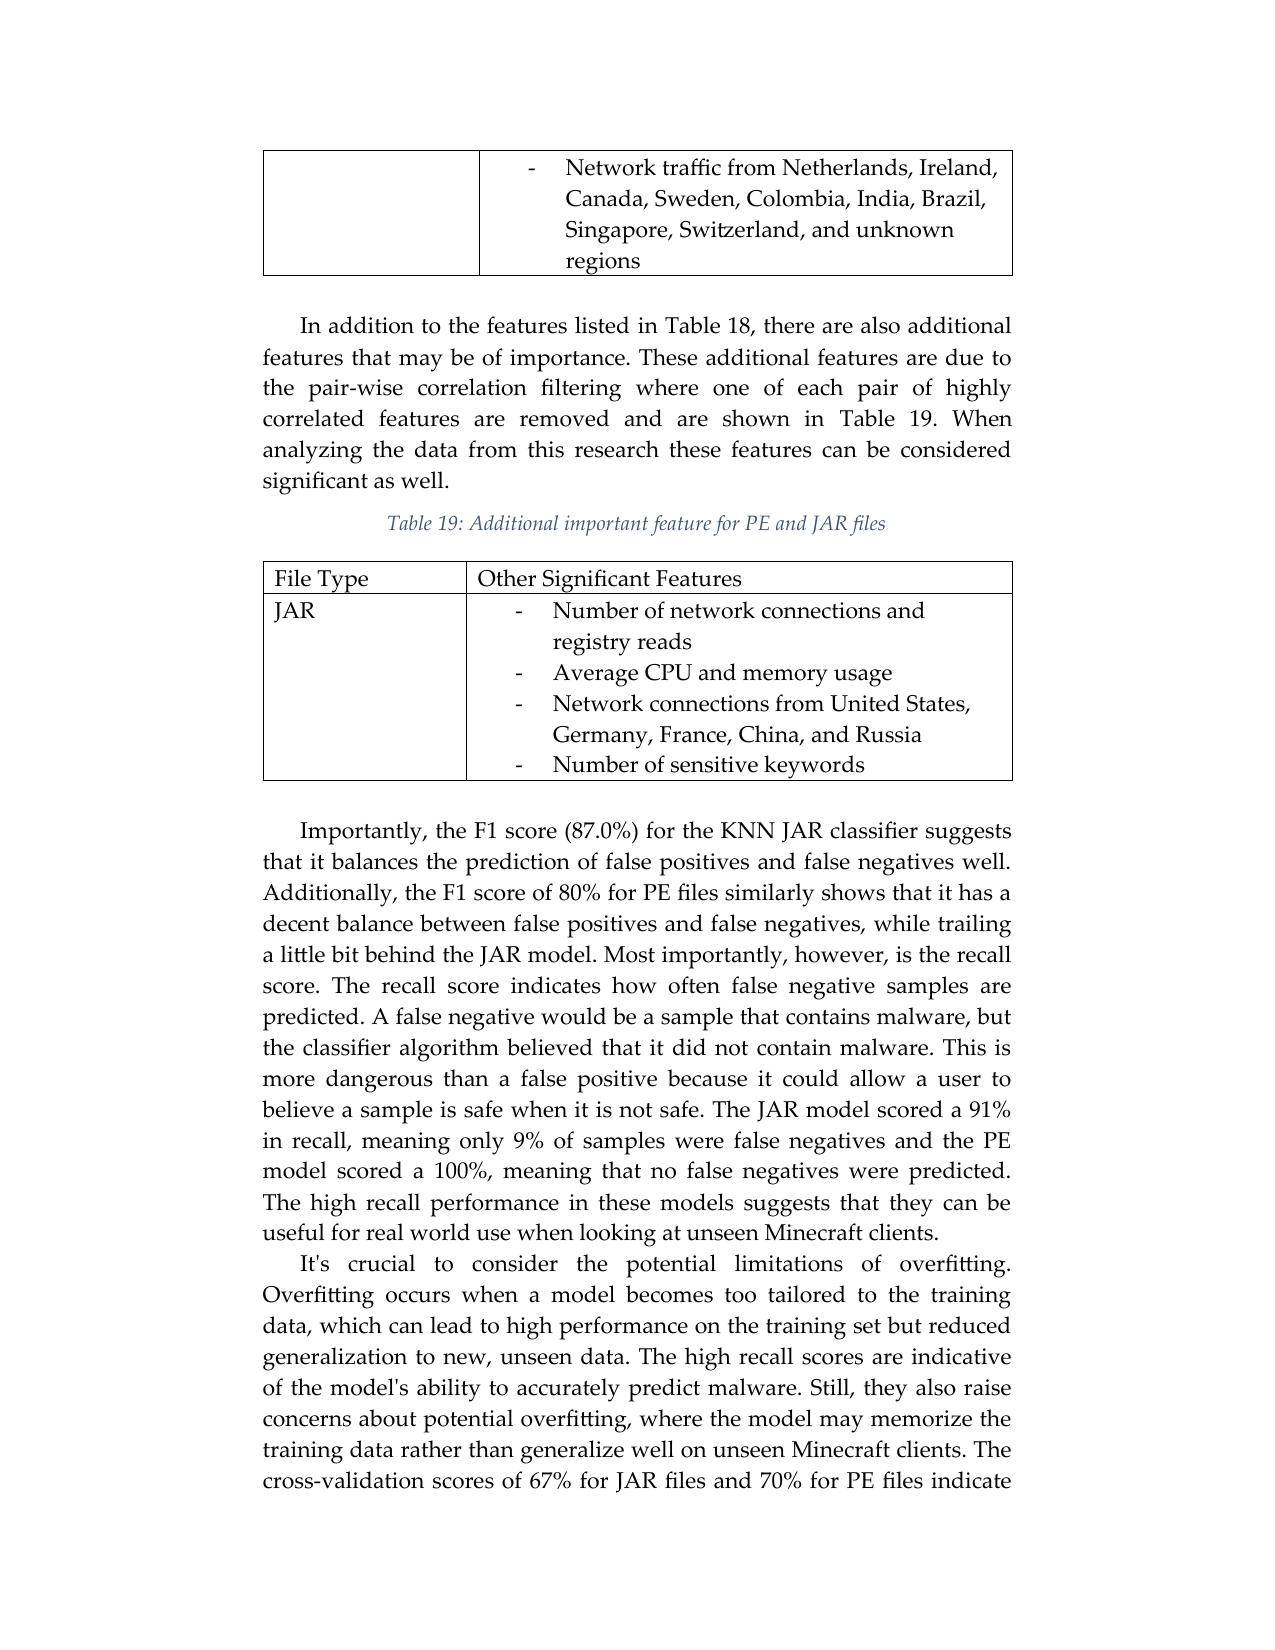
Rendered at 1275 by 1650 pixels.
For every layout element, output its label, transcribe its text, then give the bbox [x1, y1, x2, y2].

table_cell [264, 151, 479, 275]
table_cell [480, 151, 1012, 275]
text In addition to the features listed in Table 18, there are also additional features that may be of importance. These additional features are due to the pair-wise correlation filtering where one of each pair of highly correlated features are removed and are shown in Table 19. When analyzing the data from this research these features can be considered significant as well. [262, 309, 1012, 495]
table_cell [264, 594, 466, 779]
text Table 19: Additional important feature for PE and JAR files [262, 508, 1012, 536]
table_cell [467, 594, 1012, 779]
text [262, 1247, 1012, 1495]
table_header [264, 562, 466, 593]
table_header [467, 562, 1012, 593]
text Importantly, the F1 score (87.0%) for the KNN JAR classifier suggests that it balances the prediction of false positives and false negatives well. Additionally, the F1 score of 80% for PE files similarly shows that it has a decent balance between false positives and false negatives, while trailing a little bit behind the JAR model. Most importantly, however, is the recall score. The recall score indicates how often false negative samples are predicted. A false negative would be a sample that contains malware, but the classifier algorithm believed that it did not contain malware. This is more dangerous than a false positive because it could allow a user to believe a sample is safe when it is not safe. The JAR model scored a 91% in recall, meaning only 9% of samples were false negatives and the PE model scored a 100%, meaning that no false negatives were predicted. The high recall performance in these models suggests that they can be useful for real world use when looking at unseen Minecraft clients. [262, 814, 1012, 1247]
